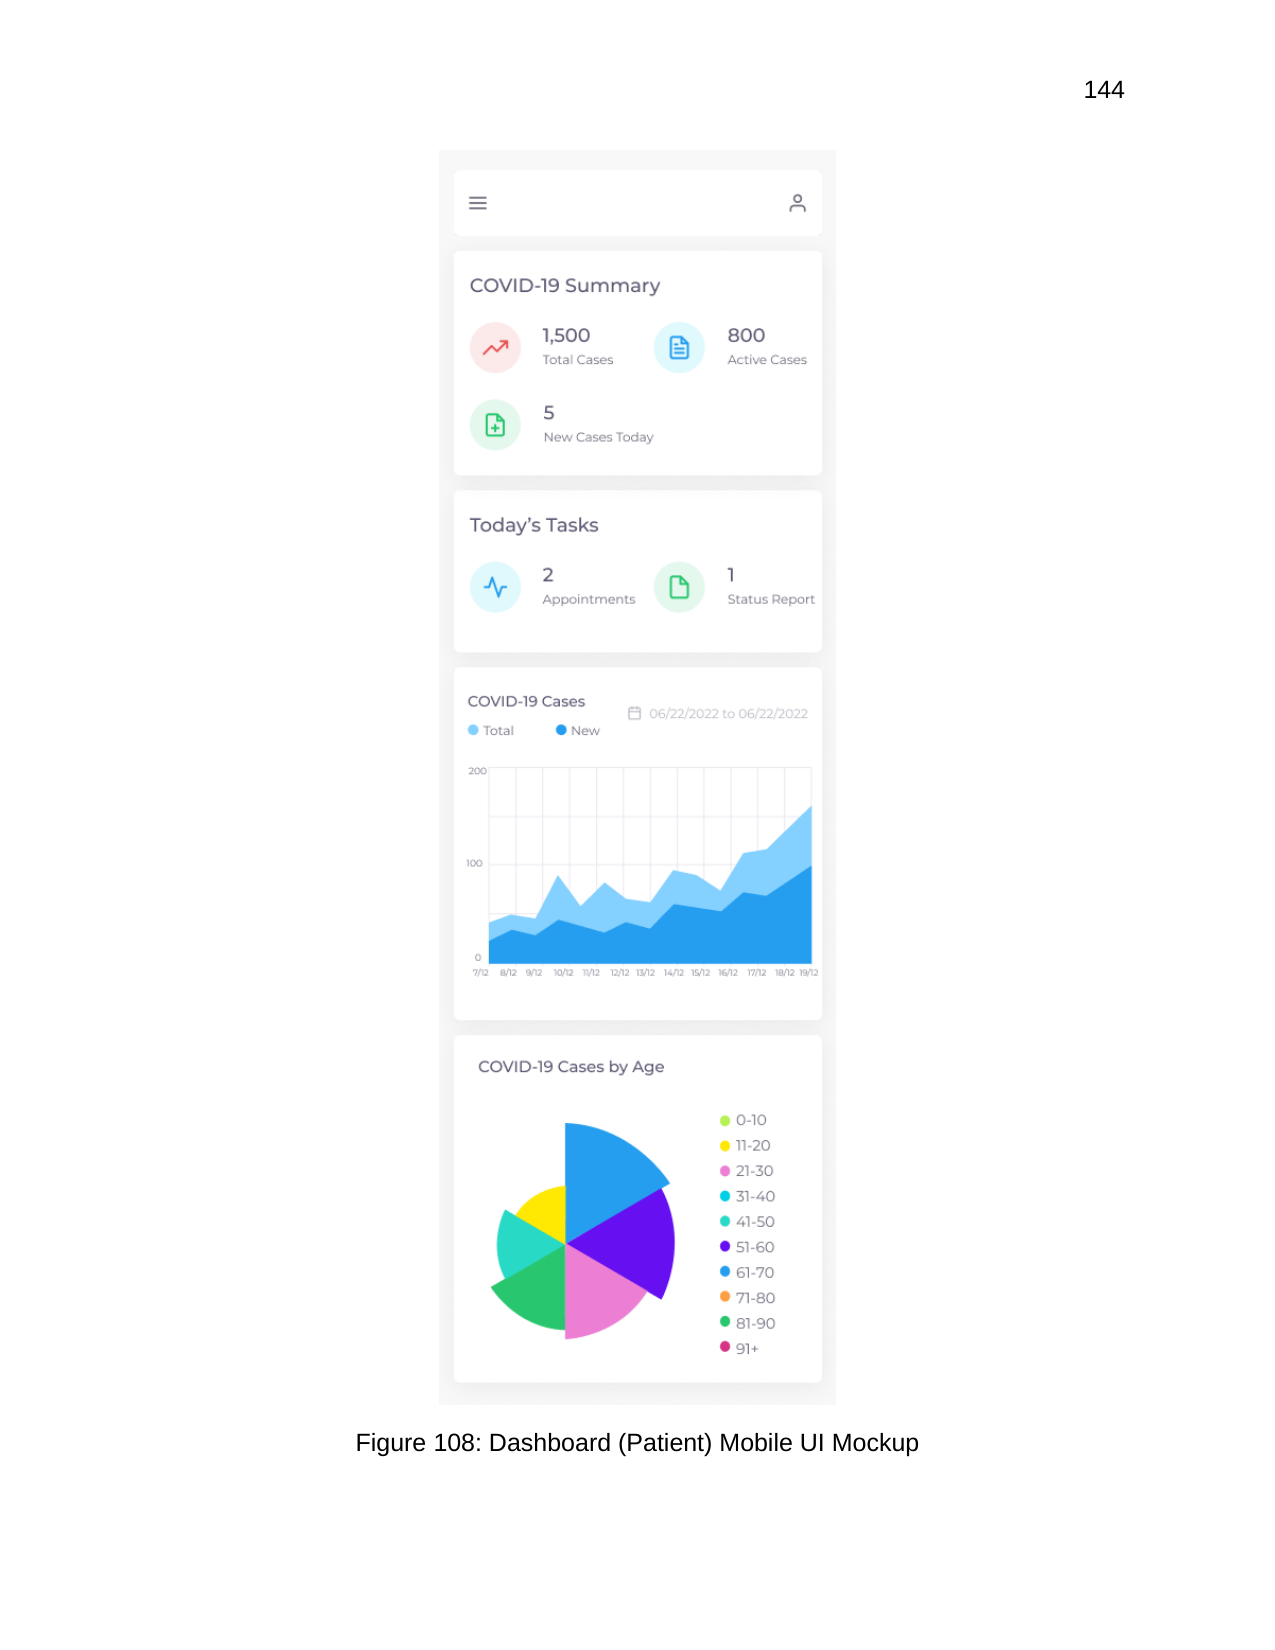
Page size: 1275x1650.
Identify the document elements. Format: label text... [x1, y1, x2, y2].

picture [439, 150, 837, 1405]
text Figure 108: Dashboard (Patient) Mobile UI Mockup [150, 1428, 1125, 1456]
